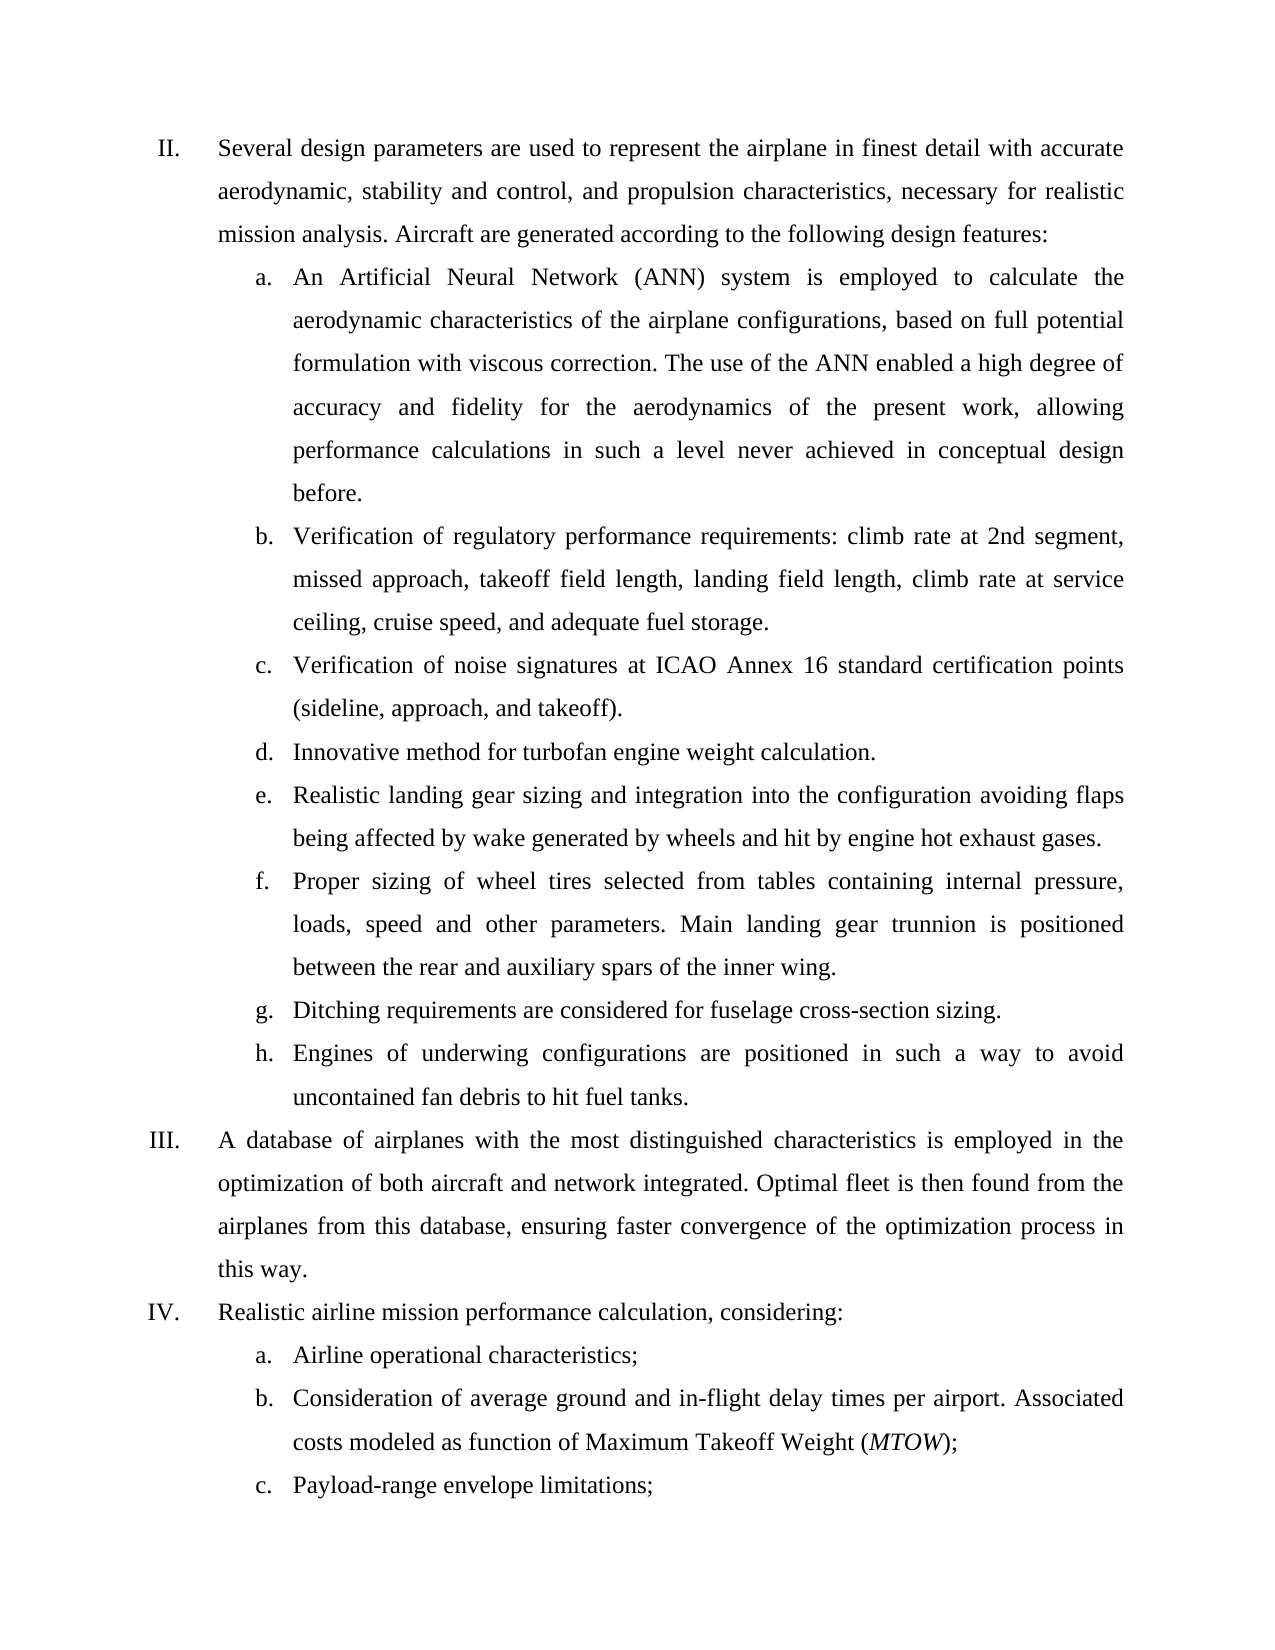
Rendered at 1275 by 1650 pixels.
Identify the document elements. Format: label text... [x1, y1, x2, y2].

list Verification of noise signatures at ICAO Annex 16 standard certification points (sideline, approach, and takeoff). [255, 650, 1125, 722]
list Realistic landing gear sizing and integration into the configuration avoiding flaps being affected by wake generated by wheels and hit by engine hot exhaust gases. [255, 780, 1125, 852]
list Payload-range envelope limitations; [255, 1470, 1125, 1498]
list Realistic airline mission performance calculation, considering: [180, 1297, 1125, 1326]
list Verification of regulatory performance requirements: climb rate at 2nd segment, missed approach, takeoff field length, landing field length, climb rate at service ceiling, cruise speed, and adequate fuel storage. [255, 521, 1125, 636]
list Proper sizing of wheel tires selected from tables containing internal pressure, loads, speed and other parameters. Main landing gear trunnion is positioned between the rear and auxiliary spars of the inner wing. [255, 866, 1125, 981]
list A database of airplanes with the most distinguished characteristics is employed in the optimization of both aircraft and network integrated. Optimal fleet is then found from the airplanes from this database, ensuring faster convergence of the optimization process in this way. [180, 1125, 1125, 1283]
list Engines of underwing configurations are positioned in such a way to avoid uncontained fan debris to hit fuel tanks. [255, 1038, 1125, 1110]
list Several design parameters are used to represent the airplane in finest detail with accurate aerodynamic, stability and control, and propulsion characteristics, necessary for realistic mission analysis. Aircraft are generated according to the following design features: [180, 133, 1125, 248]
list An Artificial Neural Network (ANN) system is employed to calculate the aerodynamic characteristics of the airplane configurations, based on full potential formulation with viscous correction. The use of the ANN enabled a high degree of accuracy and fidelity for the aerodynamics of the present work, allowing performance calculations in such a level never achieved in conceptual design before. [255, 262, 1125, 507]
list Ditching requirements are considered for fuselage cross-section sizing. [255, 995, 1125, 1024]
list Airline operational characteristics; [255, 1340, 1125, 1369]
list Innovative method for turbofan engine weight calculation. [255, 737, 1125, 765]
list Consideration of average ground and in-flight delay times per airport. Associated costs modeled as function of Maximum Takeoff Weight (MTOW); [255, 1383, 1125, 1455]
